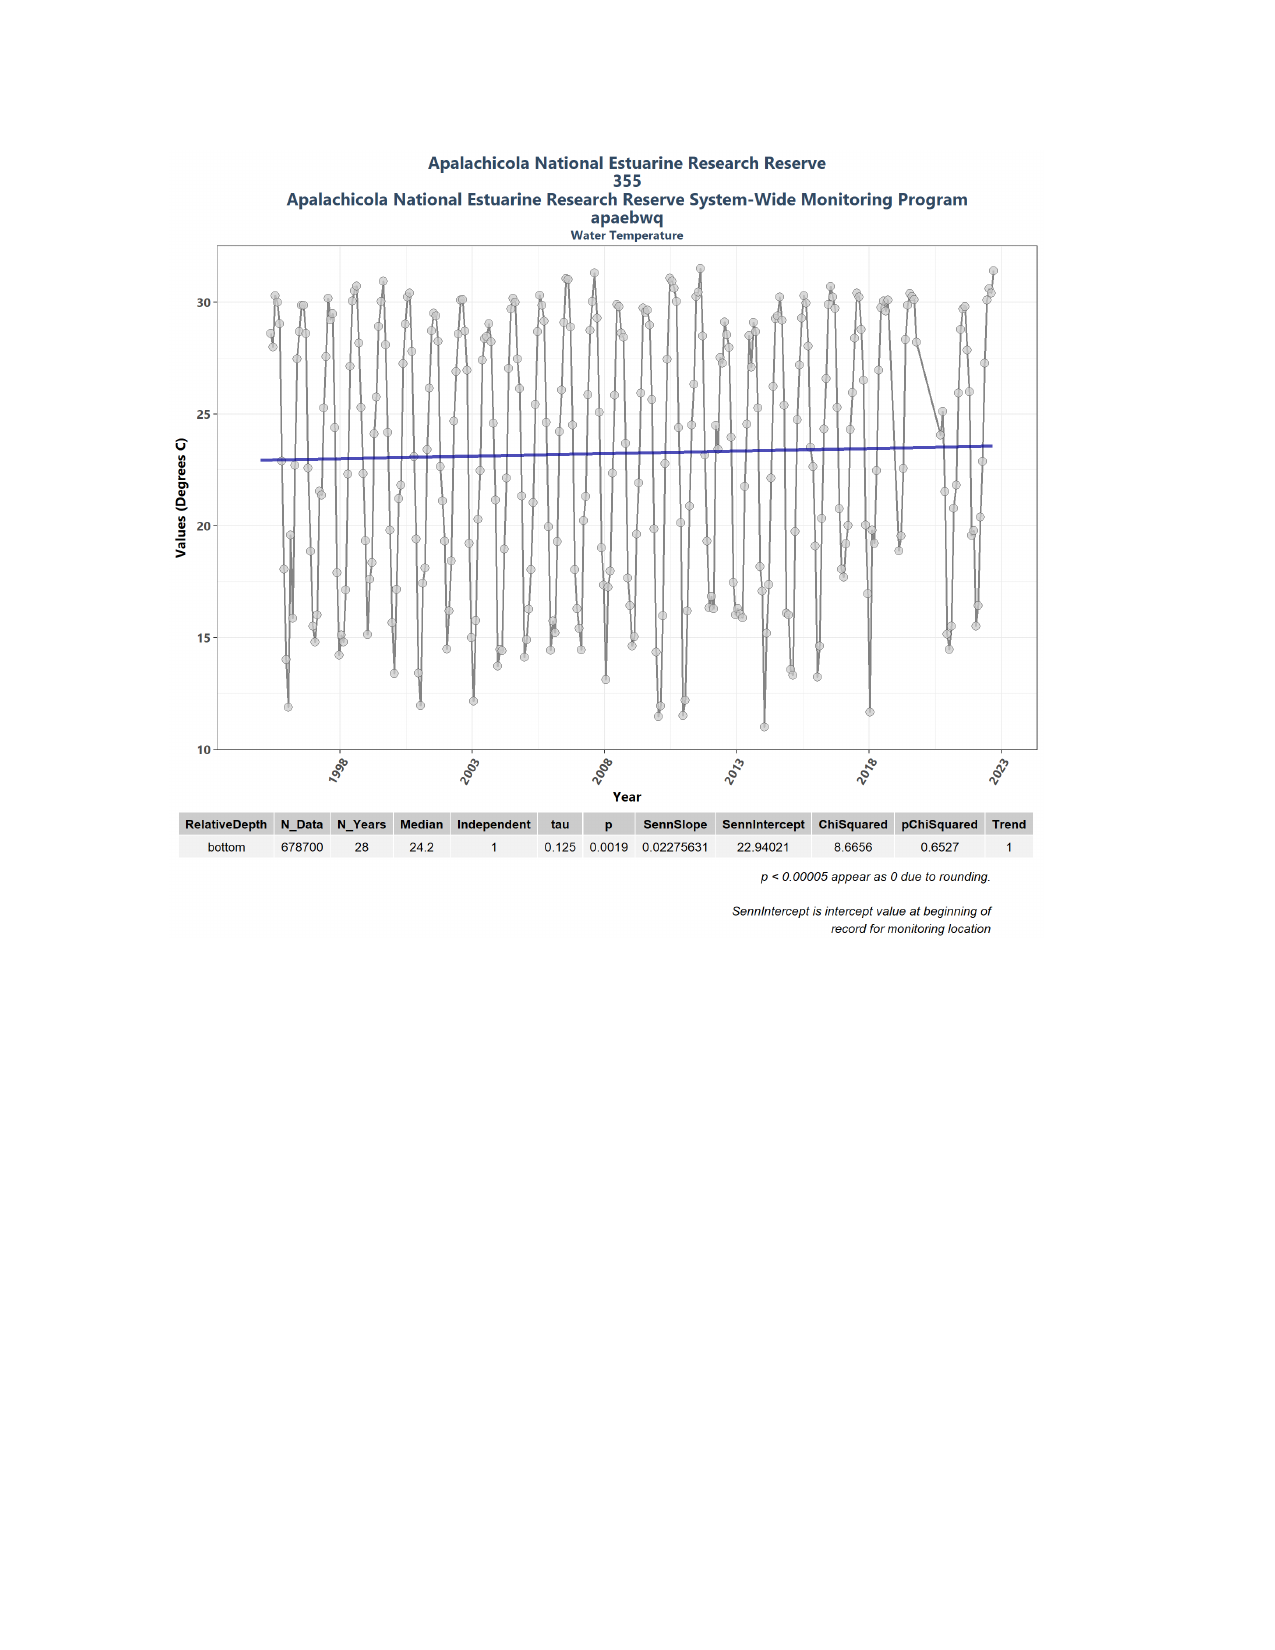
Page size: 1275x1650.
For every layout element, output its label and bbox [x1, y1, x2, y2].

picture [168, 150, 1044, 938]
